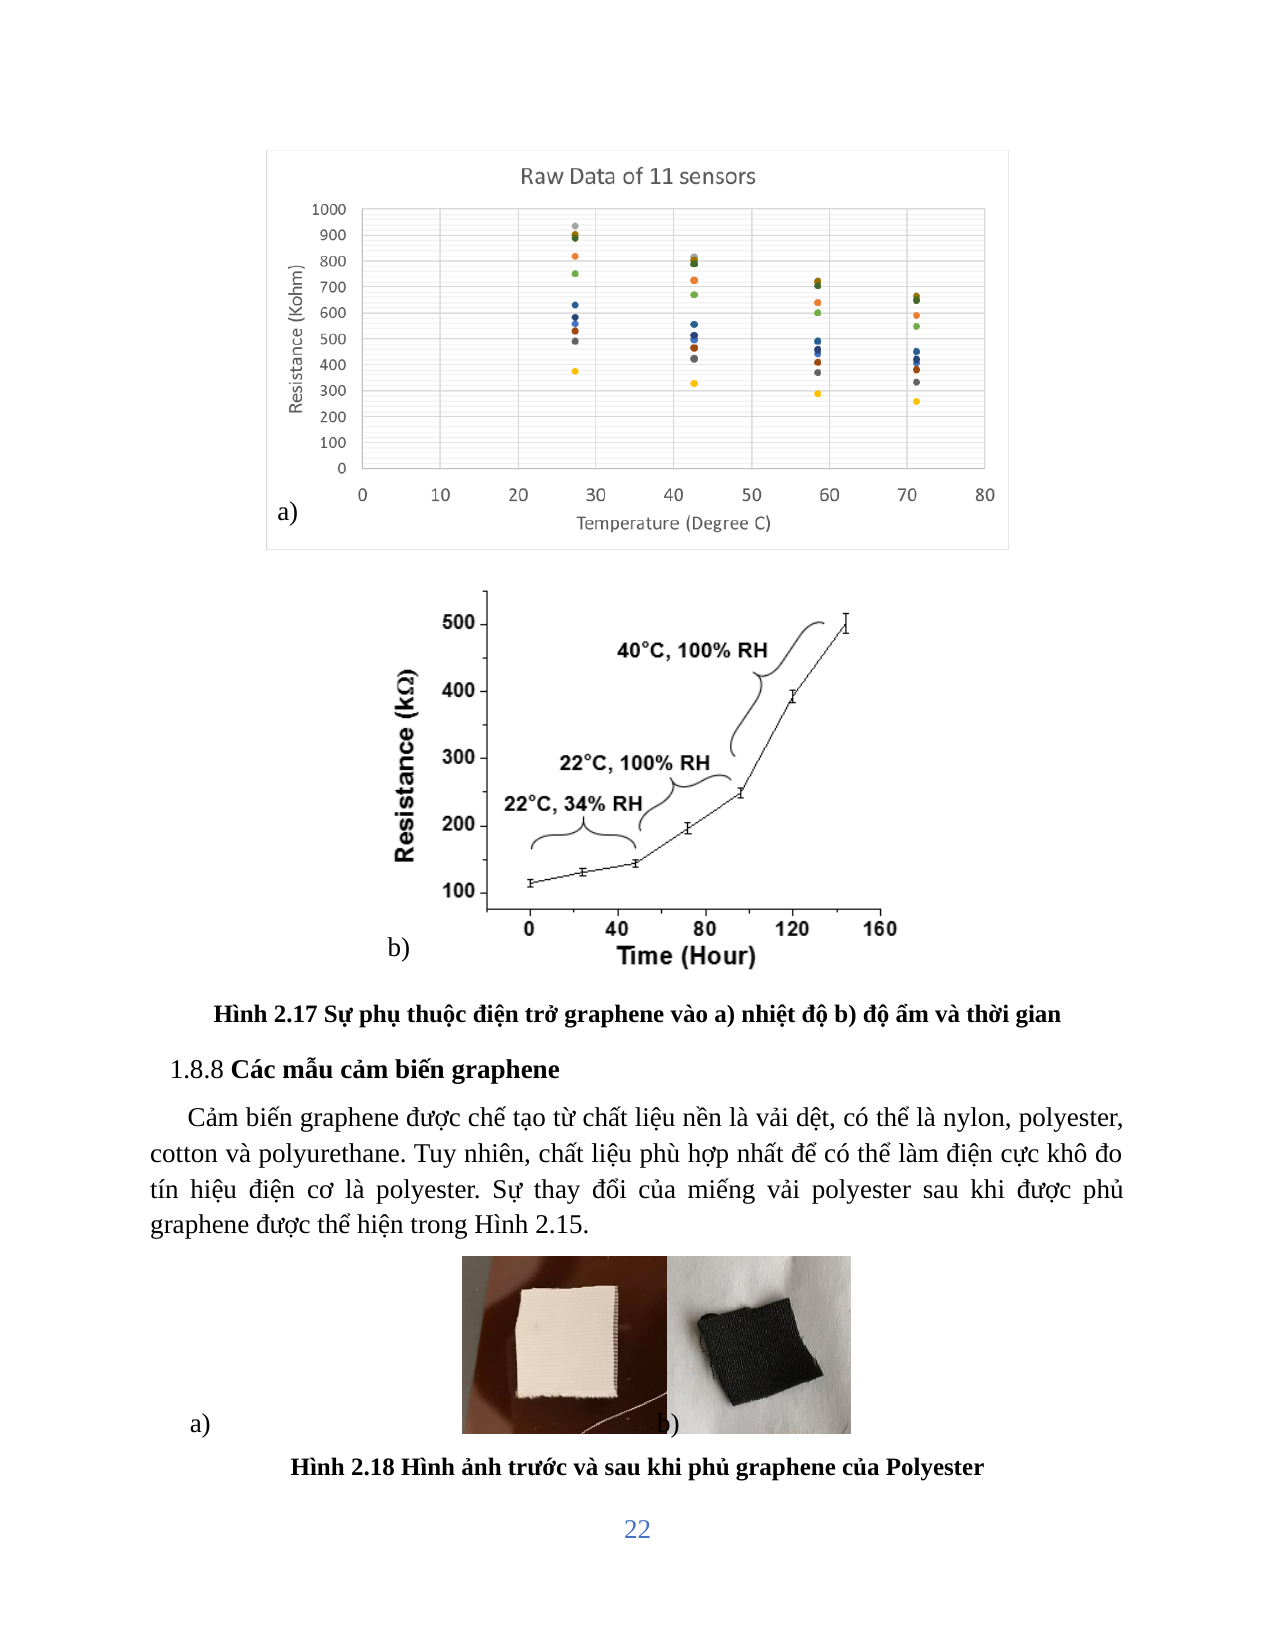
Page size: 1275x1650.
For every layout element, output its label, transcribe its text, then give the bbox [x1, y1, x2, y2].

subtitle Các mẫu cảm biến graphene [169, 1053, 1125, 1084]
picture [266, 150, 1009, 550]
picture [364, 566, 911, 983]
text Cảm biến graphene được chế tạo từ chất liệu nền là vải dệt, có thể là nylon, polyester, cotton và polyurethane. Tuy nhiên, chất liệu phù hợp nhất để có thể làm điện cực khô đo tín hiệu điện cơ là polyester. Sự thay đổi của miếng vải polyester sau khi được phủ graphene được thể hiện trong Hình 2.15. [150, 1101, 1125, 1240]
picture [462, 1256, 851, 1434]
